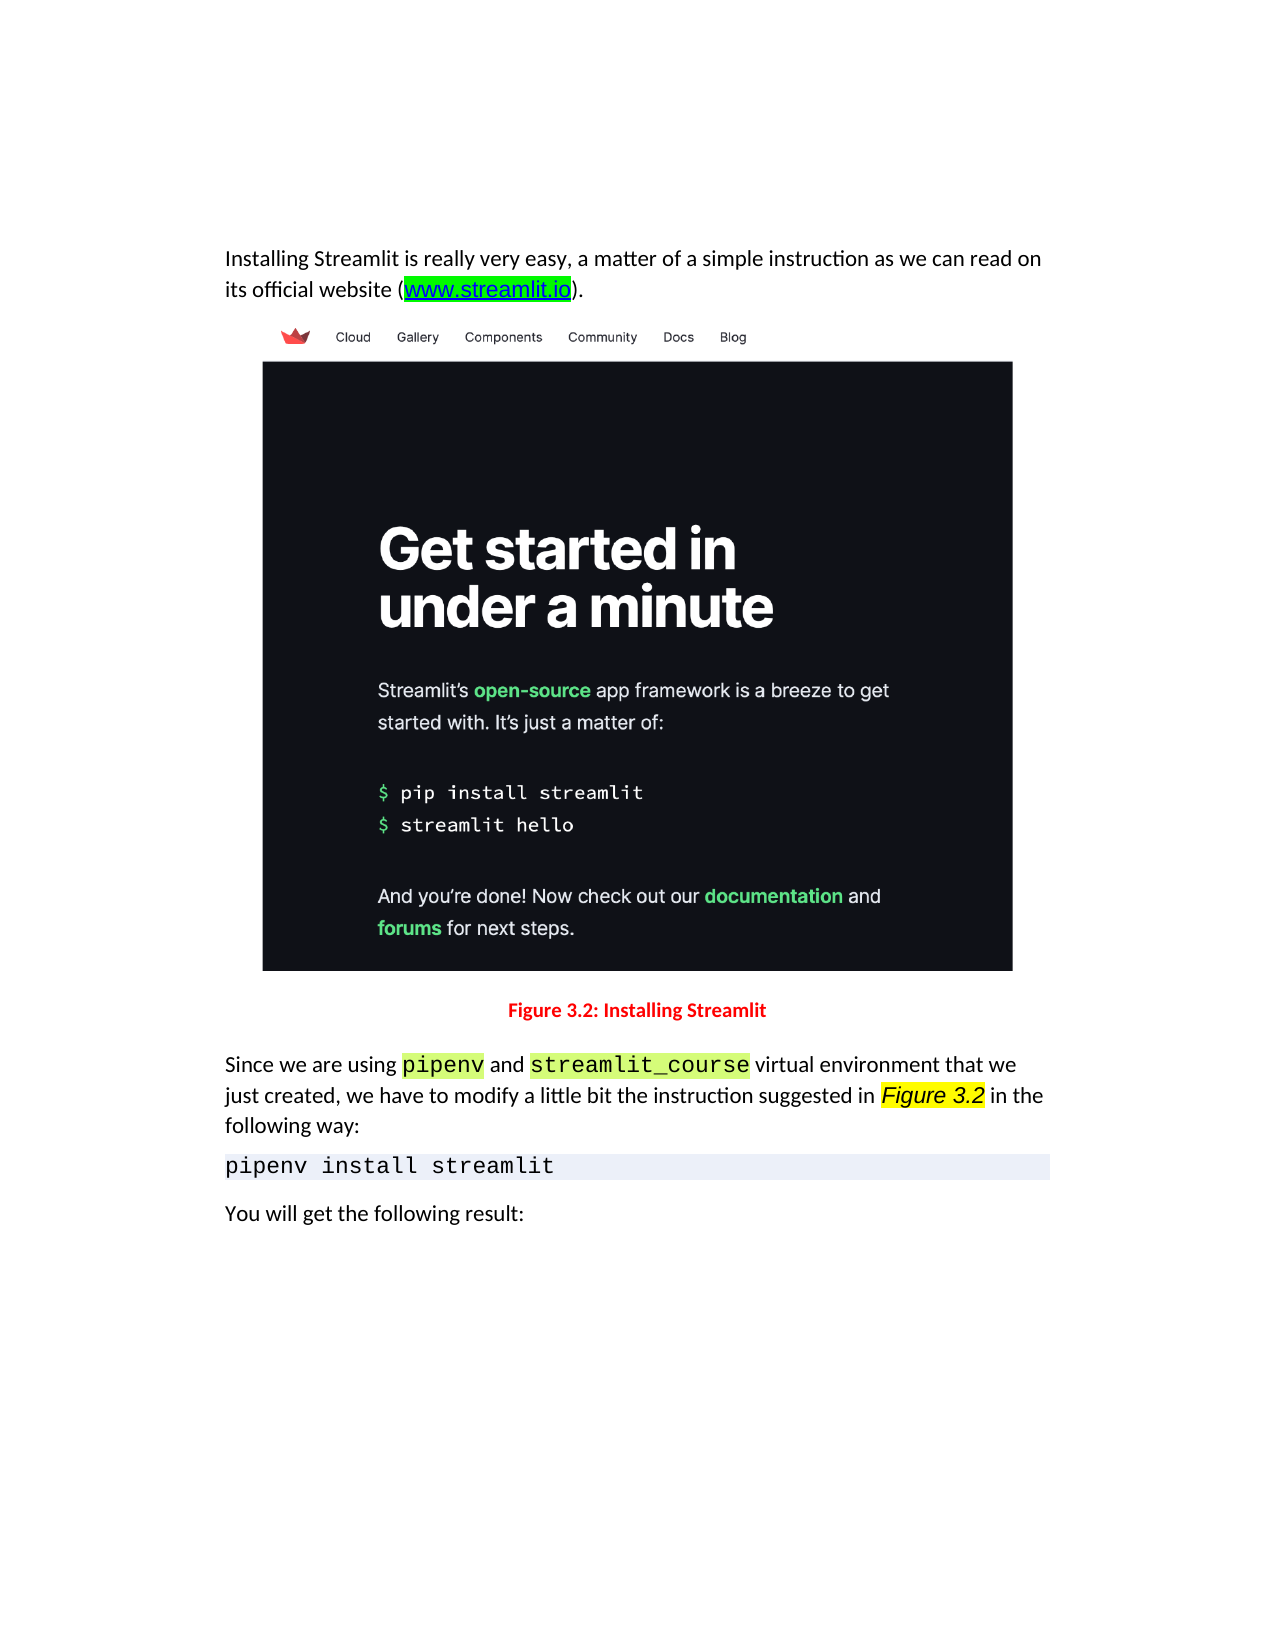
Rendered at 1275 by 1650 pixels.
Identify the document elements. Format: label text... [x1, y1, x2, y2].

picture [262, 317, 1013, 971]
text pipenv install streamlit [225, 1154, 1050, 1180]
text Installing Streamlit is really very easy, a matter of a simple instruction as we can read on its official website (www.streamlit.io). [225, 244, 1050, 303]
text Since we are using pipenv and streamlit_course virtual environment that we just created, we have to modify a little bit the instruction suggested in Figure 3.2 in the following way: [225, 1050, 1050, 1139]
text You will get the following result: [225, 1199, 1050, 1227]
text Figure 3.2: Installing Streamlit [225, 997, 1050, 1023]
